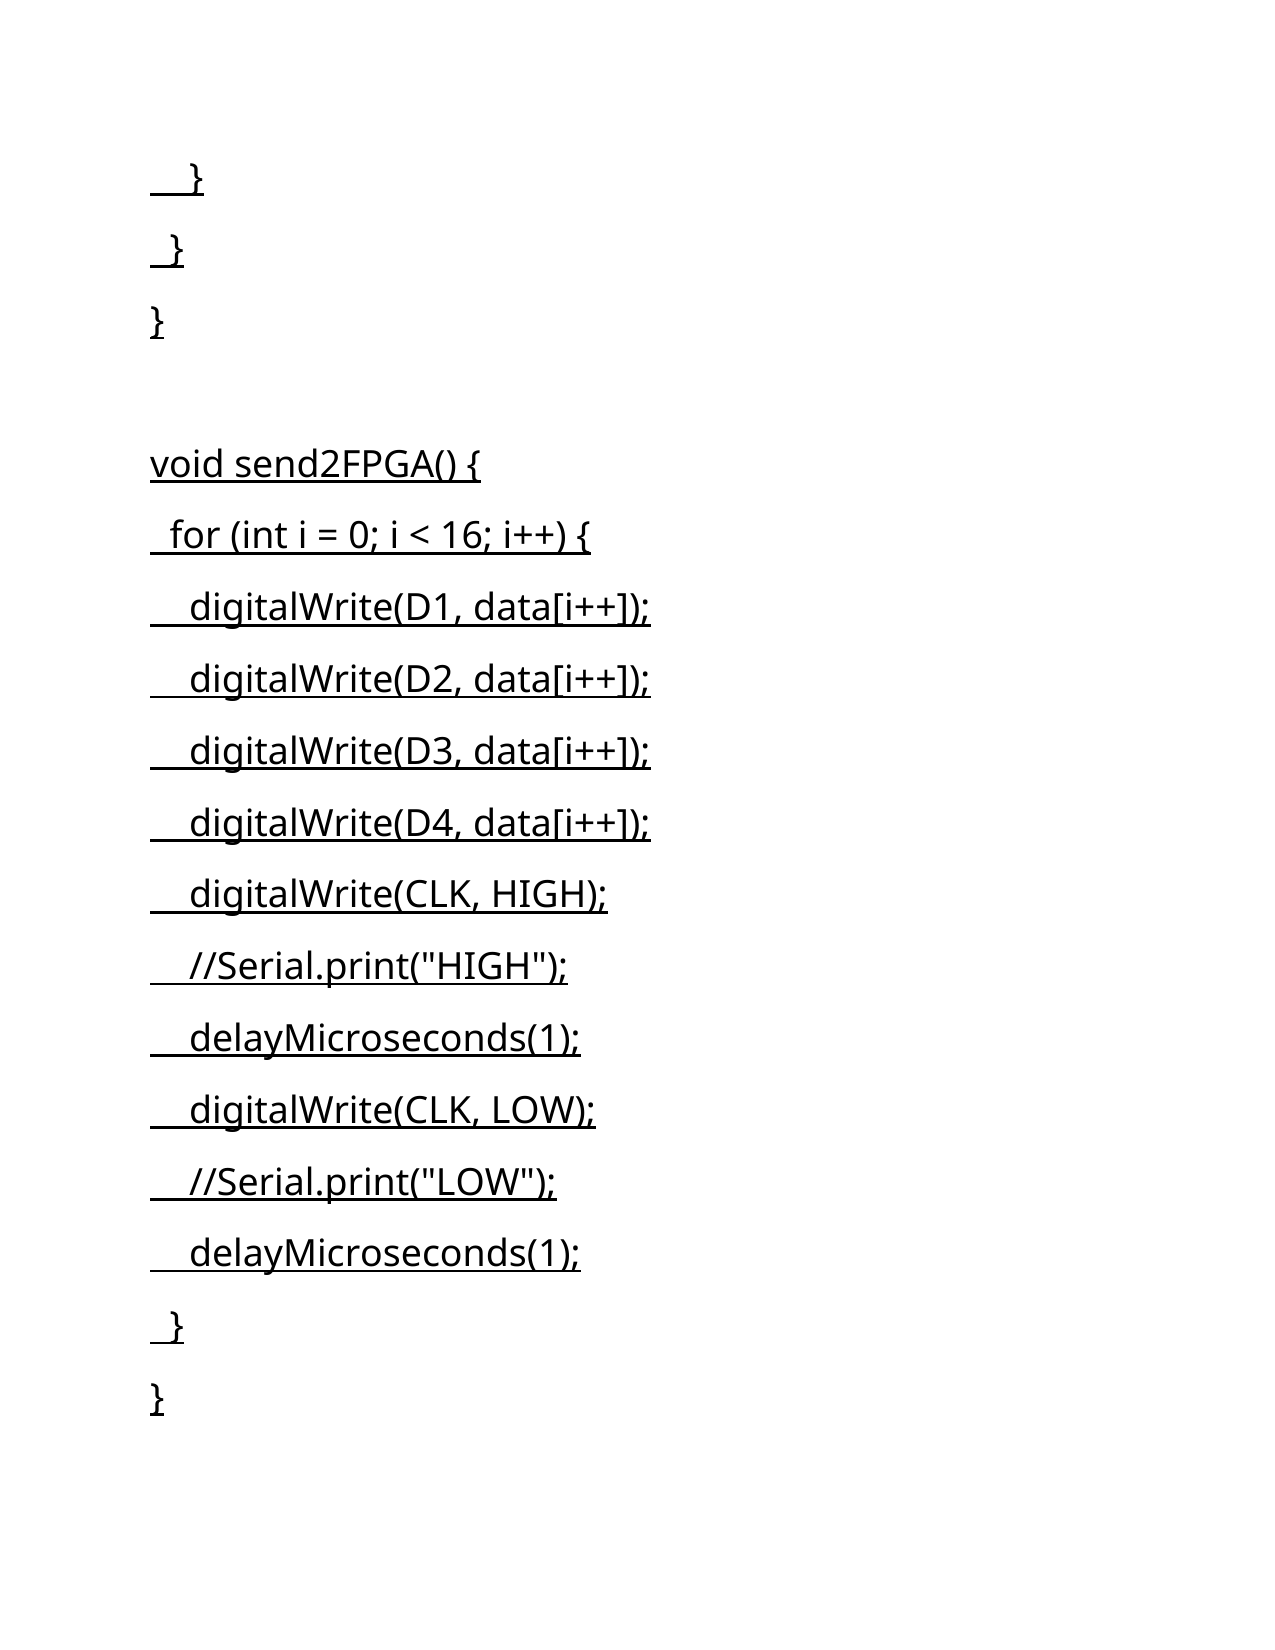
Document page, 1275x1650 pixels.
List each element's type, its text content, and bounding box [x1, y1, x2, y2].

text void send2FPGA() { [150, 437, 1125, 488]
text for (int i = 0; i < 16; i++) { [150, 509, 1125, 560]
text } [150, 150, 1125, 201]
text digitalWrite(CLK, LOW); [150, 1083, 1125, 1134]
text } [150, 293, 1125, 344]
text //Serial.print("LOW"); [150, 1155, 1125, 1206]
text digitalWrite(D2, data[i++]); [150, 652, 1125, 703]
text digitalWrite(D4, data[i++]); [150, 796, 1125, 847]
text digitalWrite(CLK, HIGH); [150, 868, 1125, 919]
text //Serial.print("HIGH"); [150, 939, 1125, 991]
text } [150, 1298, 1125, 1349]
text } [150, 1370, 1125, 1421]
text digitalWrite(D1, data[i++]); [150, 581, 1125, 632]
text delayMicroseconds(1); [150, 1011, 1125, 1062]
text digitalWrite(D3, data[i++]); [150, 724, 1125, 775]
text } [150, 222, 1125, 273]
text delayMicroseconds(1); [150, 1227, 1125, 1278]
